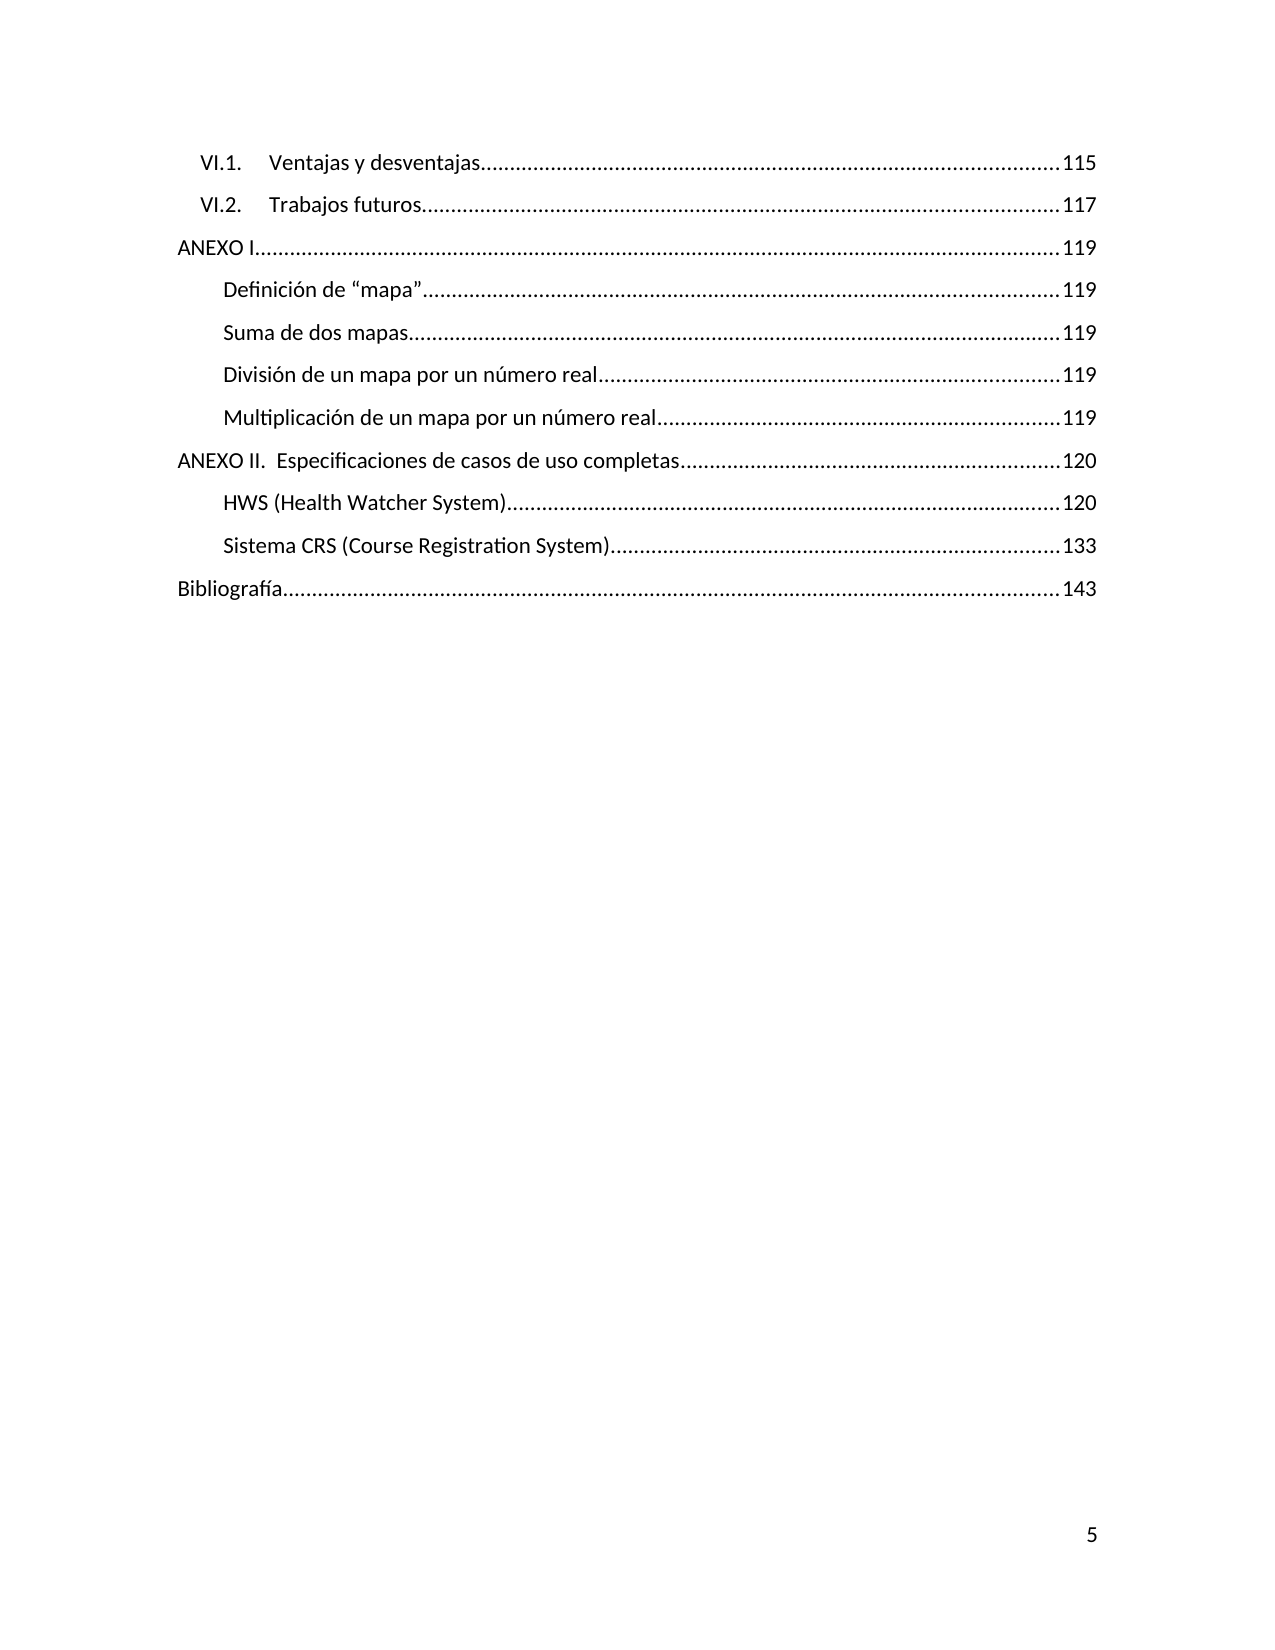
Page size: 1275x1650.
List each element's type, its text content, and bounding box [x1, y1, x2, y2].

text Suma de dos mapas 119 [223, 318, 1098, 346]
text ANEXO II. Especificaciones de casos de uso completas 120 [177, 446, 1098, 474]
text VI.2. Trabajos futuros 117 [200, 190, 1098, 218]
text División de un mapa por un número real 119 [223, 361, 1098, 389]
text VI.1. Ventajas y desventajas 115 [200, 148, 1098, 176]
text Multiplicación de un mapa por un número real 119 [223, 403, 1098, 431]
text ANEXO I 119 [177, 233, 1098, 261]
text Sistema CRS (Course Registration System) 133 [223, 531, 1098, 559]
text Definición de “mapa” 119 [223, 275, 1098, 303]
text Bibliografía 143 [177, 574, 1098, 602]
text HWS (Health Watcher System) 120 [223, 488, 1098, 516]
